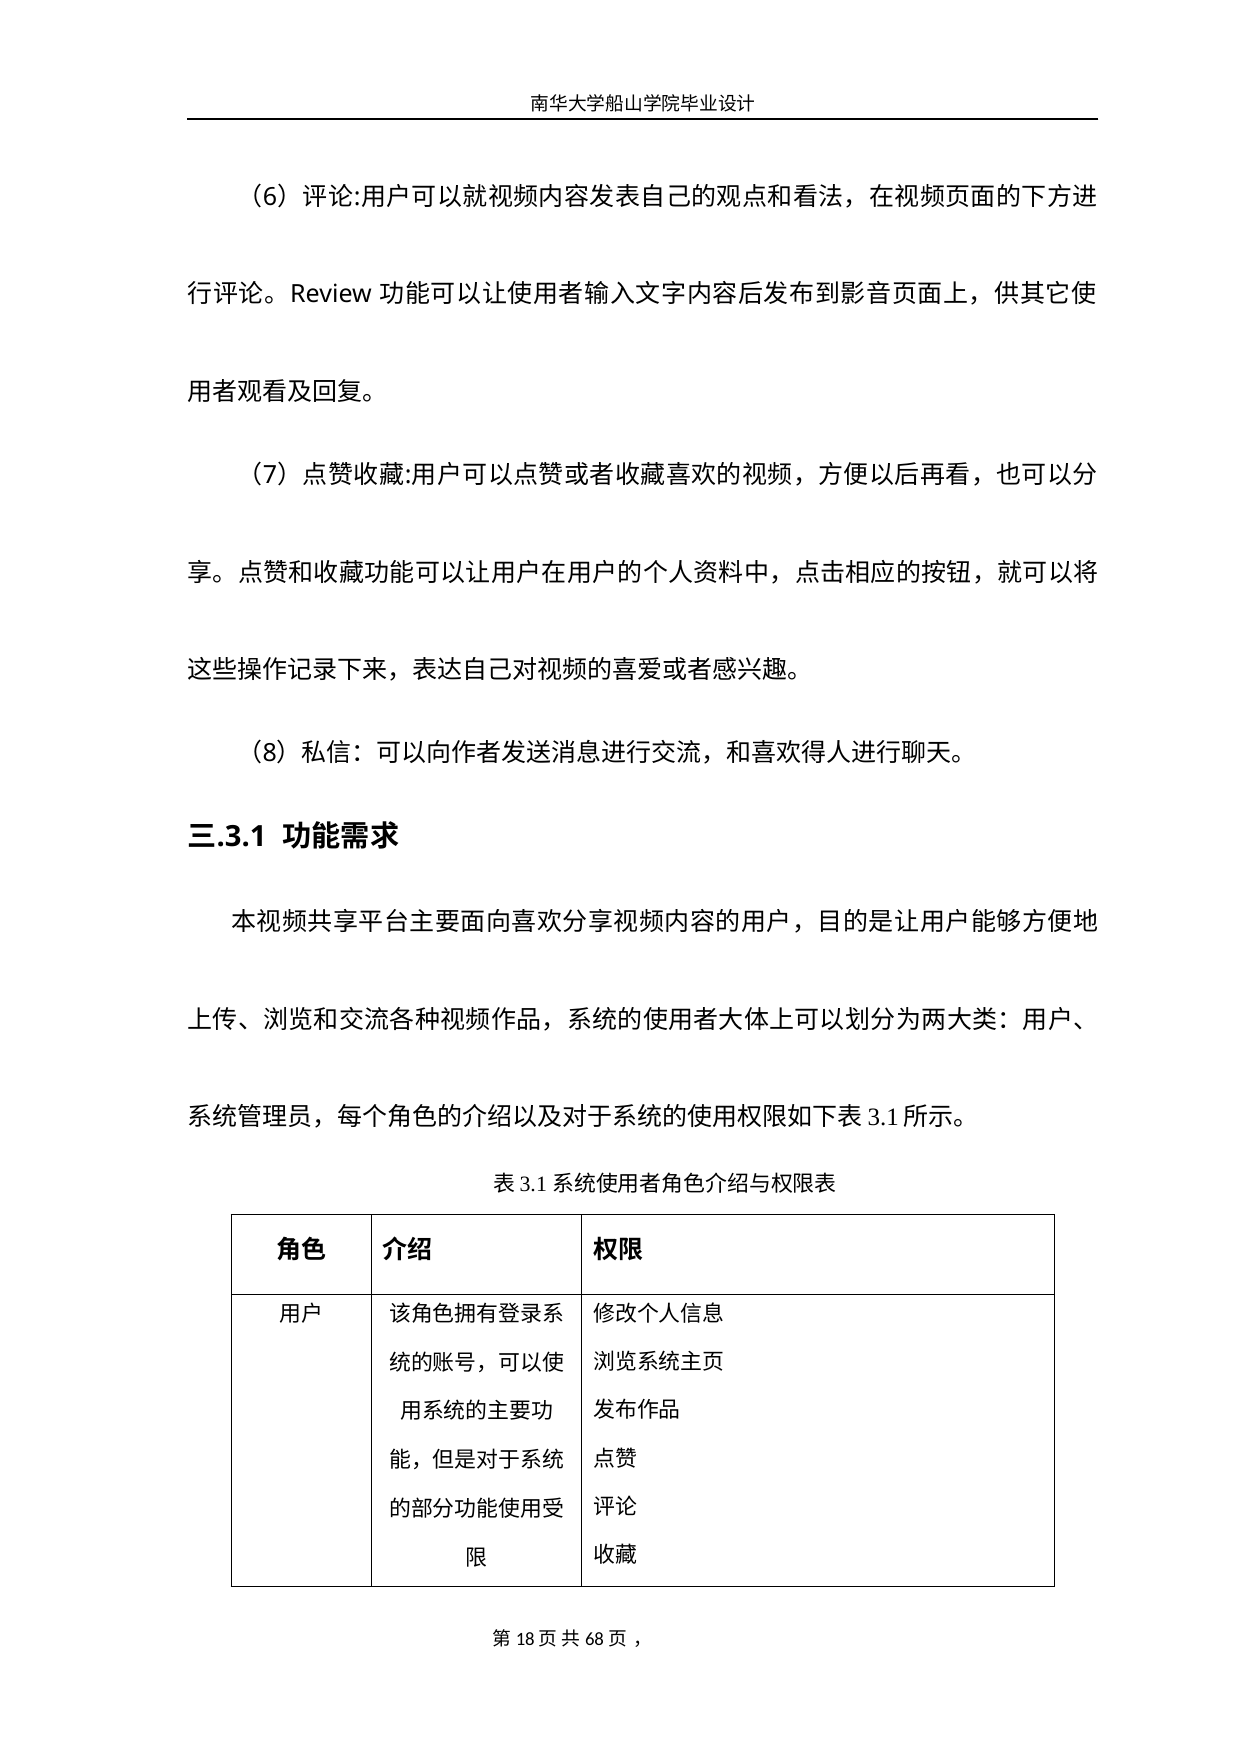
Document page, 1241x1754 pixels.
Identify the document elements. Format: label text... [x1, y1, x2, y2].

text 表3.1 系统使用者角色介绍与权限表 [187, 1166, 1098, 1198]
table_header 介绍 [372, 1215, 581, 1294]
subtitle 功能需求 [187, 801, 1098, 866]
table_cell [372, 1295, 581, 1586]
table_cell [582, 1295, 1054, 1586]
text （6）评论:用户可以就视频内容发表自己的观点和看法，在视频页面的下方进行评论。Review 功能可以让使用者输入文字内容后发布到影音页面上，供其它使用者观看及回复。 [187, 162, 1098, 422]
table_cell 用户 [232, 1295, 371, 1586]
table_header 权限 [582, 1215, 1054, 1294]
text （7）点赞收藏:用户可以点赞或者收藏喜欢的视频，方便以后再看，也可以分享。点赞和收藏功能可以让用户在用户的个人资料中，点击相应的按钮，就可以将这些操作记录下来，表达自己对视频的喜爱或者感兴趣。 [187, 440, 1098, 700]
text （8）私信：可以向作者发送消息进行交流，和喜欢得人进行聊天。 [187, 718, 1098, 783]
table_header 角色 [232, 1215, 371, 1294]
text 本视频共享平台主要面向喜欢分享视频内容的用户，目的是让用户能够方便地上传、浏览和交流各种视频作品，系统的使用者大体上可以划分为两大类：用户、系统管理员，每个角色的介绍以及对于系统的使用权限如下表3.1所示。 [187, 887, 1098, 1147]
